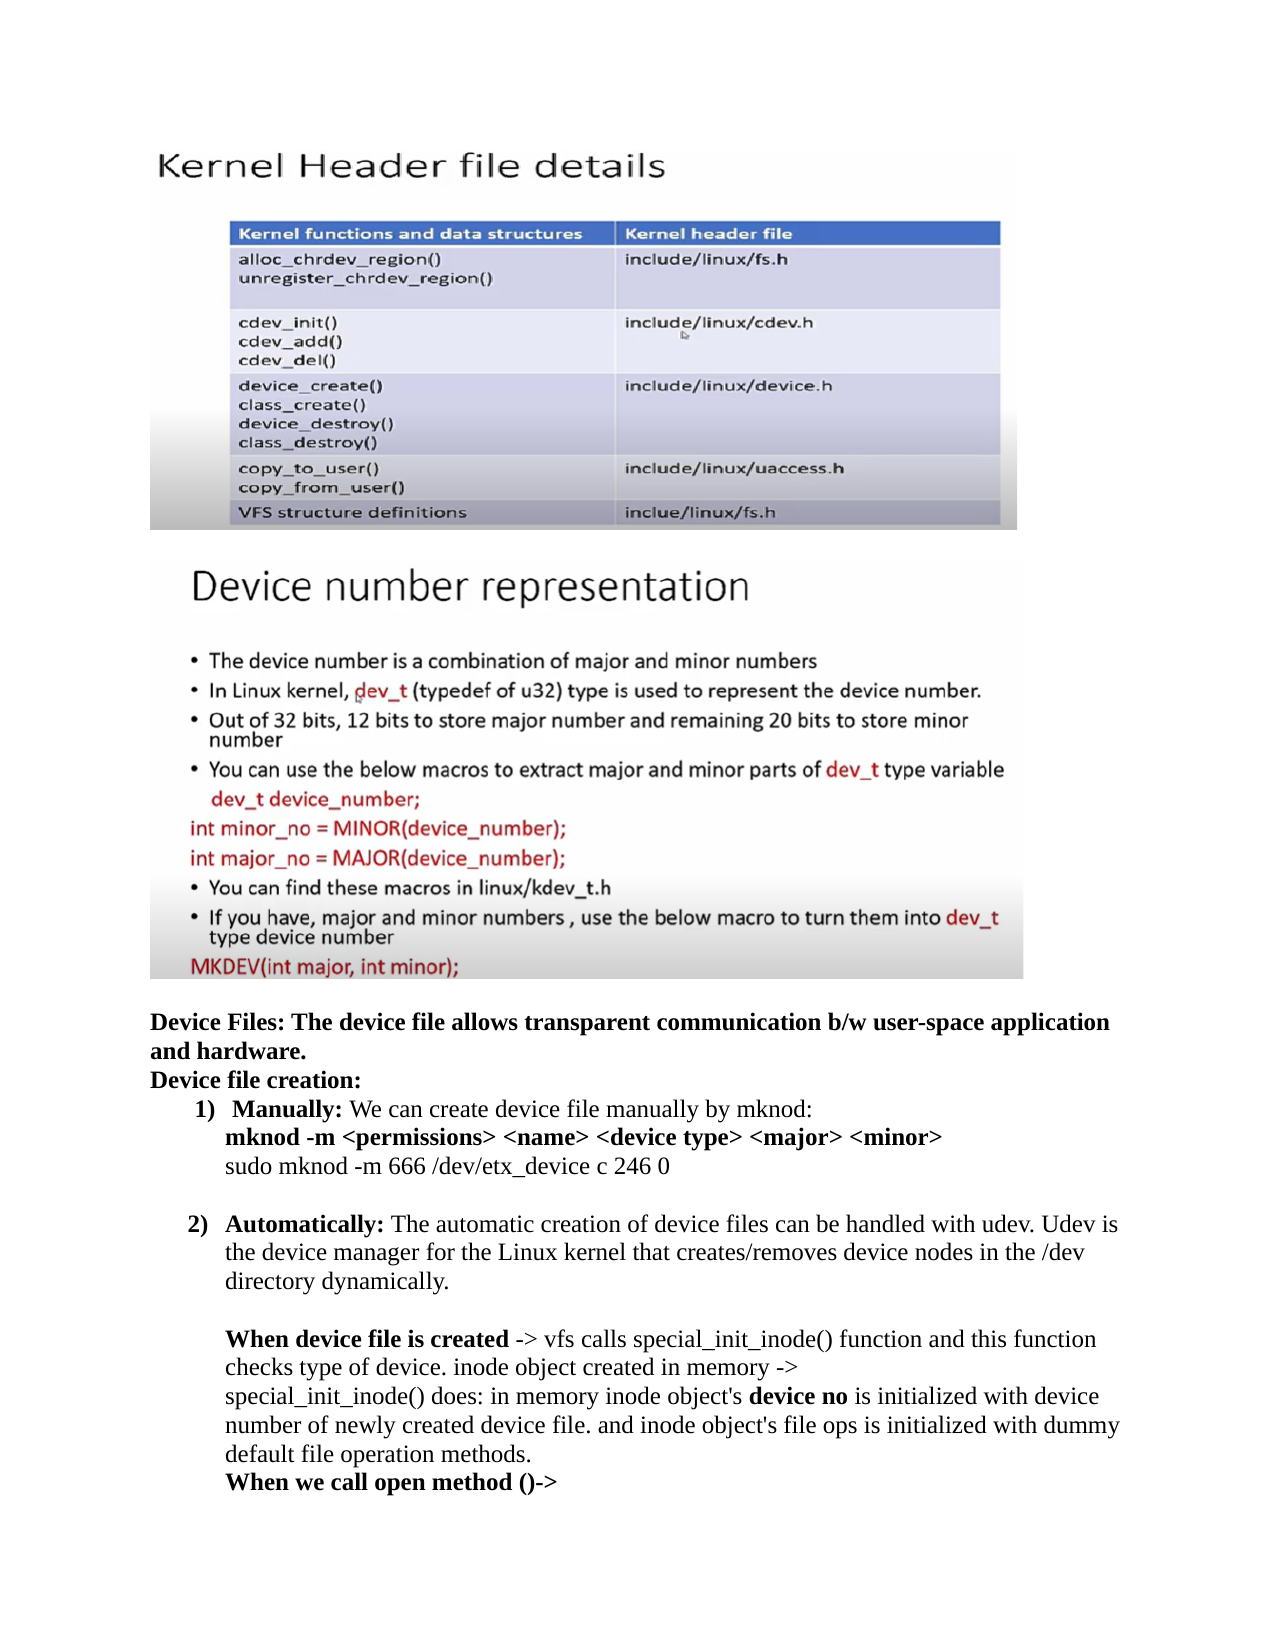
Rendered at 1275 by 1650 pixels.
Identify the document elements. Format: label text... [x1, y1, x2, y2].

text Device Files: The device file allows transparent communication b/w user-space application and hardware. [150, 1007, 1125, 1065]
text When we call open method ()-> [225, 1467, 1125, 1496]
text When device file is created -> vfs calls special_init_inode() function and this function checks type of device. inode object created in memory -> [225, 1324, 1125, 1381]
list Automatically: The automatic creation of device files can be handled with udev. Udev is the device manager for the Linux kernel that creates/removes device nodes in the /dev directory dynamically. [187, 1209, 1125, 1295]
picture [150, 558, 1024, 979]
text sudo mknod -m 666 /dev/etx_device c 246 0 [225, 1151, 1125, 1180]
text mknod -m <permissions> <name> <device type> <major> <minor> [225, 1122, 1125, 1151]
list Manually: We can create device file manually by mknod: [194, 1094, 1125, 1122]
text special_init_inode() does: in memory inode object's device no is initialized with device number of newly created device file. and inode object's file ops is initialized with dummy default file operation methods. [225, 1381, 1125, 1467]
picture [150, 150, 1018, 530]
text Device file creation: [150, 1065, 1125, 1094]
